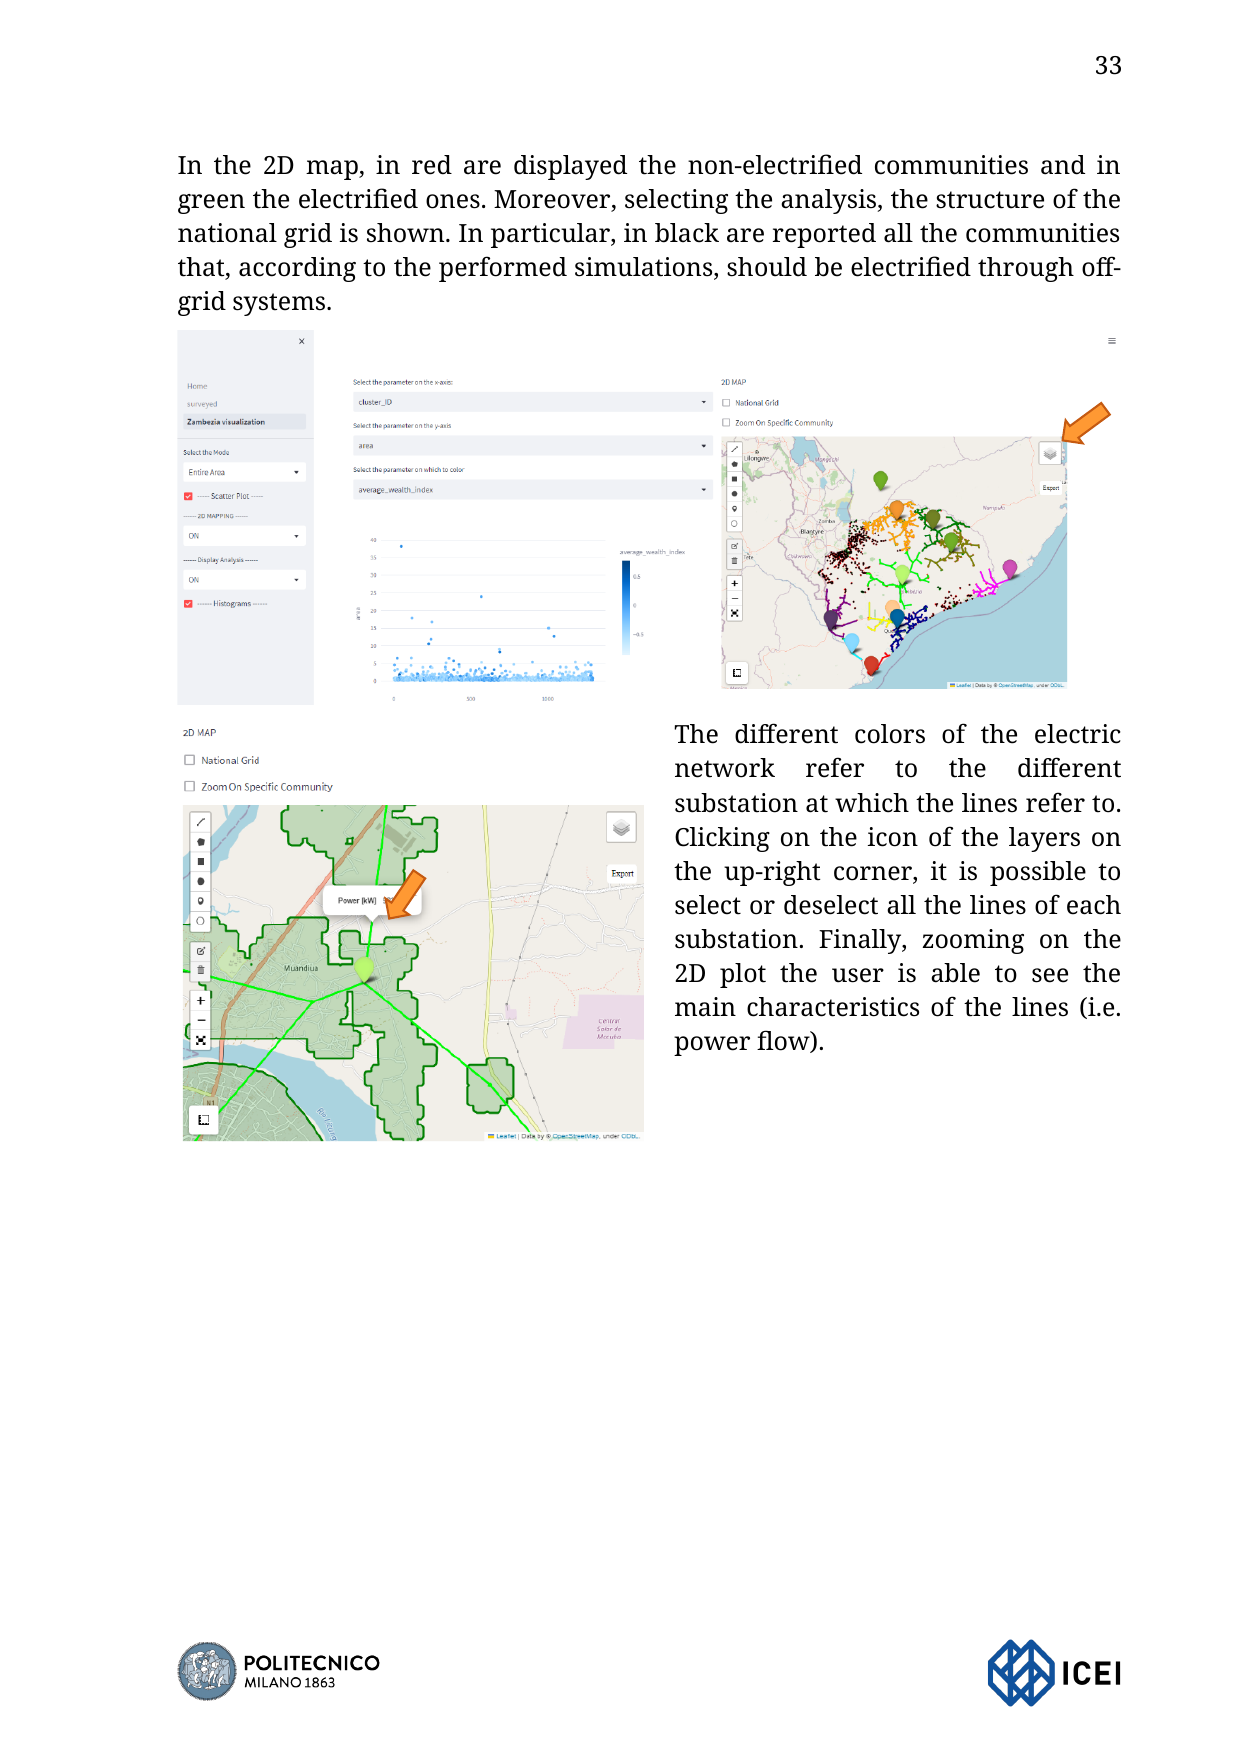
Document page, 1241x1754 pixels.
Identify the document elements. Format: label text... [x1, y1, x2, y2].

picture [177, 718, 656, 1163]
text In the 2D map, in red are displayed the non-electrified communities and in green the electrified ones. Moreover, selecting the analysis, the structure of the national grid is shown. In particular, in black are reported all the communities that, according to the performed simulations, should be electrified through off-grid systems. [177, 148, 1122, 318]
picture [177, 330, 1120, 705]
picture [987, 1638, 1122, 1710]
text The different colors of the electric network refer to the different substation at which the lines refer to. Clicking on the icon of the layers on the up-right corner, it is possible to select or deselect all the lines of each substation. Finally, zooming on the 2D plot the user is able to see the main characteristics of the lines (i.e. power flow). [177, 717, 1122, 1058]
